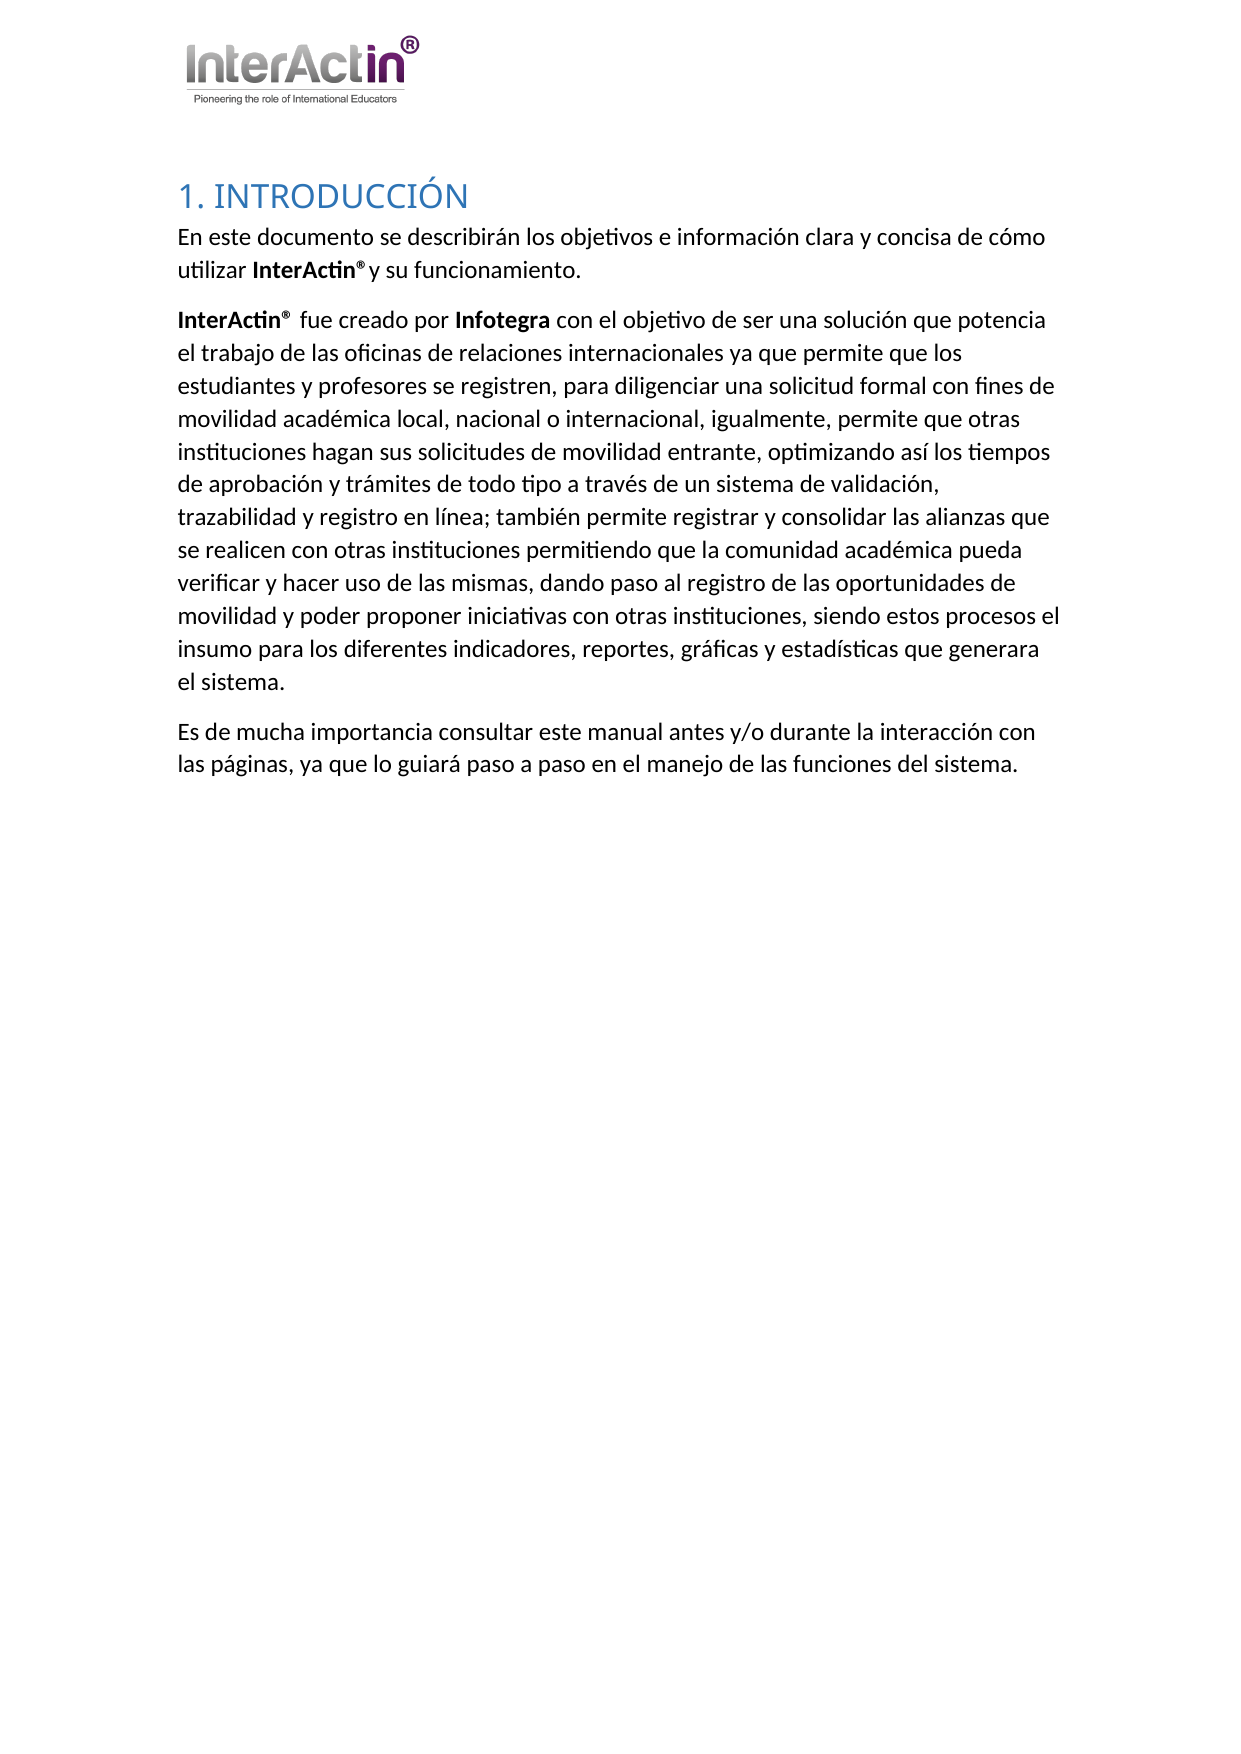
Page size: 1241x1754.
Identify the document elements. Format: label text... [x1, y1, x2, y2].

picture [180, 28, 421, 106]
text Es de mucha importancia consultar este manual antes y/o durante la interacción con las páginas, ya que lo guiará paso a paso en el manejo de las funciones del sistema. [177, 716, 1063, 779]
text En este documento se describirán los objetivos e información clara y concisa de cómo utilizar InterActin®y su funcionamiento. [177, 222, 1063, 285]
text InterActin® fue creado por Infotegra con el objetivo de ser una solución que potencia el trabajo de las oficinas de relaciones internacionales ya que permite que los estudiantes y profesores se registren, para diligenciar una solicitud formal con fines de movilidad académica local, nacional o internacional, igualmente, permite que otras instituciones hagan sus solicitudes de movilidad entrante, optimizando así los tiempos de aprobación y trámites de todo tipo a través de un sistema de validación, trazabilidad y registro en línea; también permite registrar y consolidar las alianzas que se realicen con otras instituciones permitiendo que la comunidad académica pueda verificar y hacer uso de las mismas, dando paso al registro de las oportunidades de movilidad y poder proponer iniciativas con otras instituciones, siendo estos procesos el insumo para los diferentes indicadores, reportes, gráficas y estadísticas que generara el sistema. [177, 304, 1063, 697]
subtitle 1. INTRODUCCIÓN [177, 173, 1063, 218]
